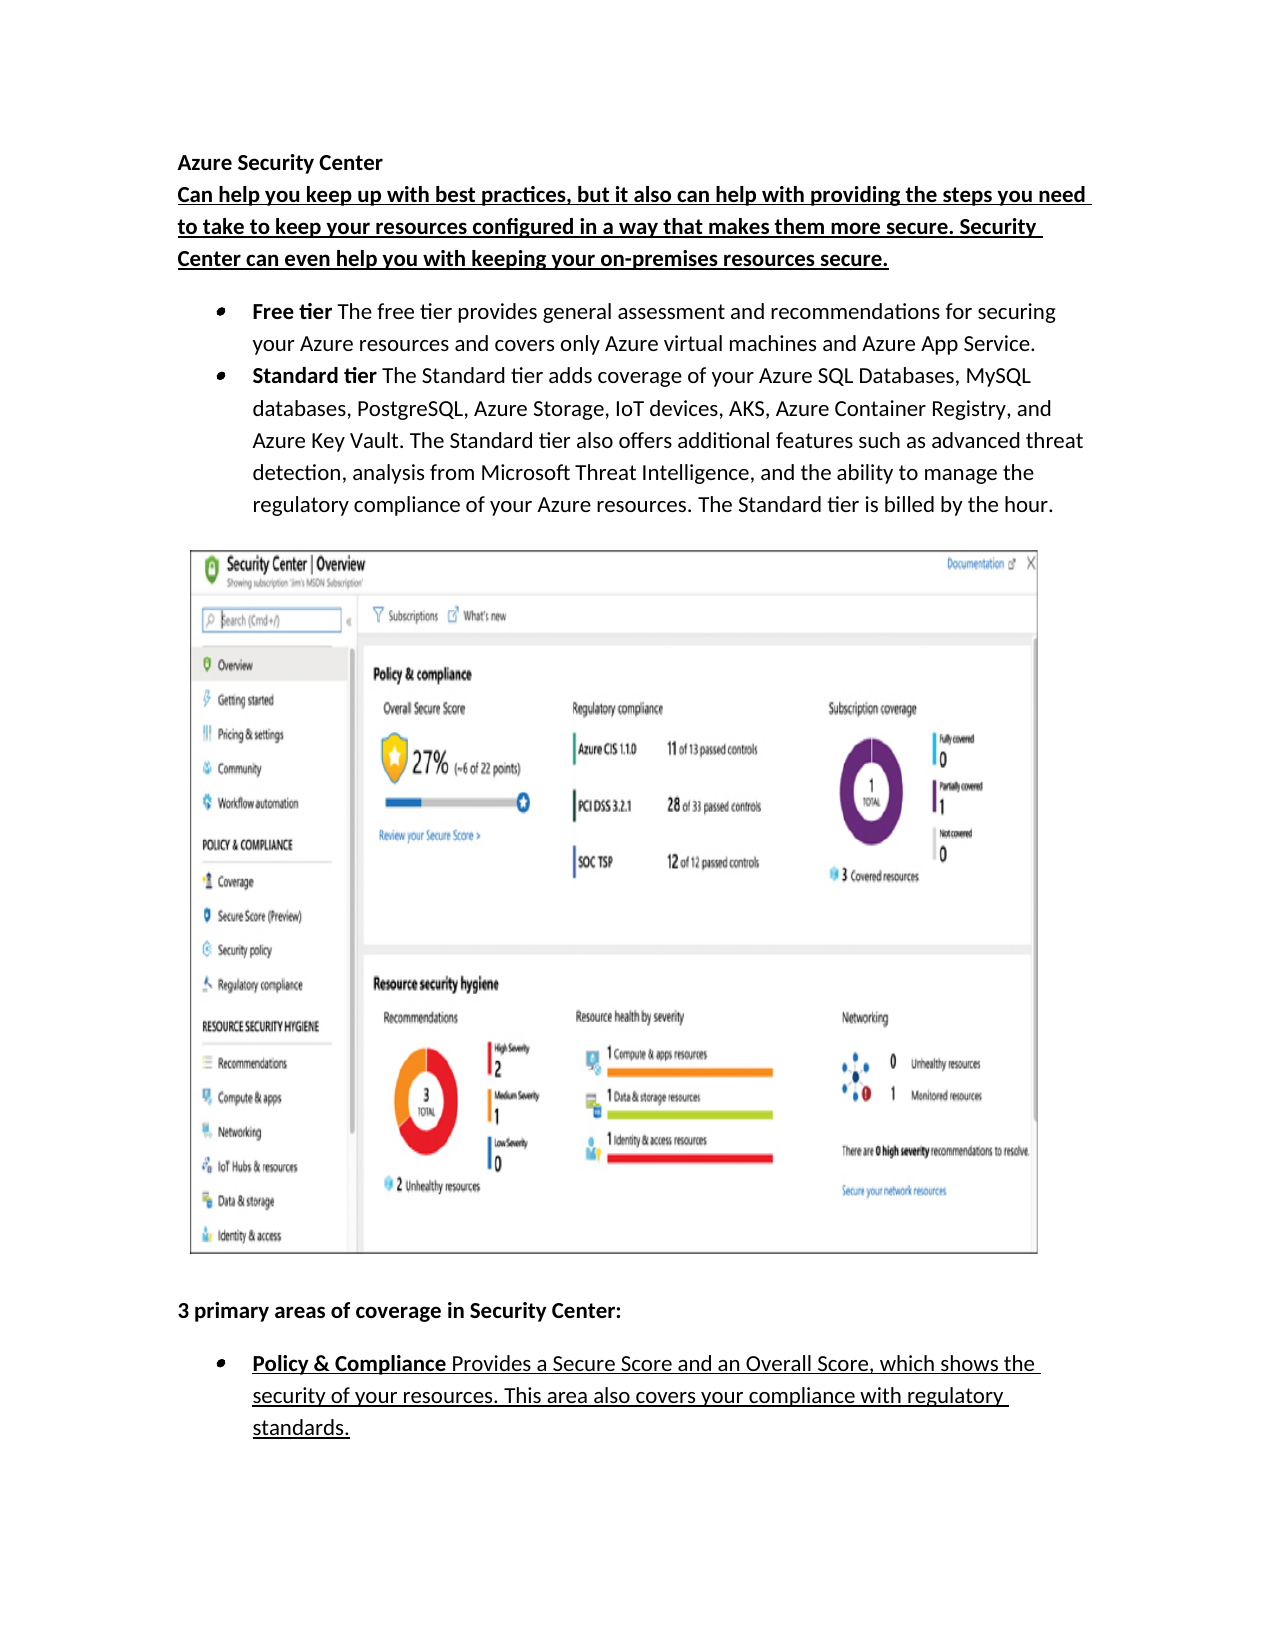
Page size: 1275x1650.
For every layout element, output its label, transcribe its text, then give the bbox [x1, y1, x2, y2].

text Azure Security Center Can help you keep up with best practices, but it also can help with providing the steps you need to take to keep your resources configured in a way that makes them more secure. Security Center can even help you with keeping your on-premises resources secure. [177, 148, 1098, 272]
list Standard tier The Standard tier adds coverage of your Azure SQL Databases, MySQL databases, PostgreSQL, Azure Storage, IoT devices, AKS, Azure Container Registry, and Azure Key Vault. The Standard tier also offers additional features such as advanced threat detection, analysis from Microsoft Threat Intelligence, and the ability to manage the regulatory compliance of your Azure resources. The Standard tier is billed by the hour. [215, 362, 1098, 518]
list Policy & Compliance Provides a Secure Score and an Overall Score, which shows the security of your resources. This area also covers your compliance with regulatory standards. [215, 1349, 1098, 1441]
text 3 primary areas of coverage in Security Center: [177, 1296, 1098, 1324]
list Free tier The free tier provides general assessment and recommendations for securing your Azure resources and covers only Azure virtual machines and Azure App Service. [215, 297, 1098, 357]
picture [177, 543, 1047, 1271]
